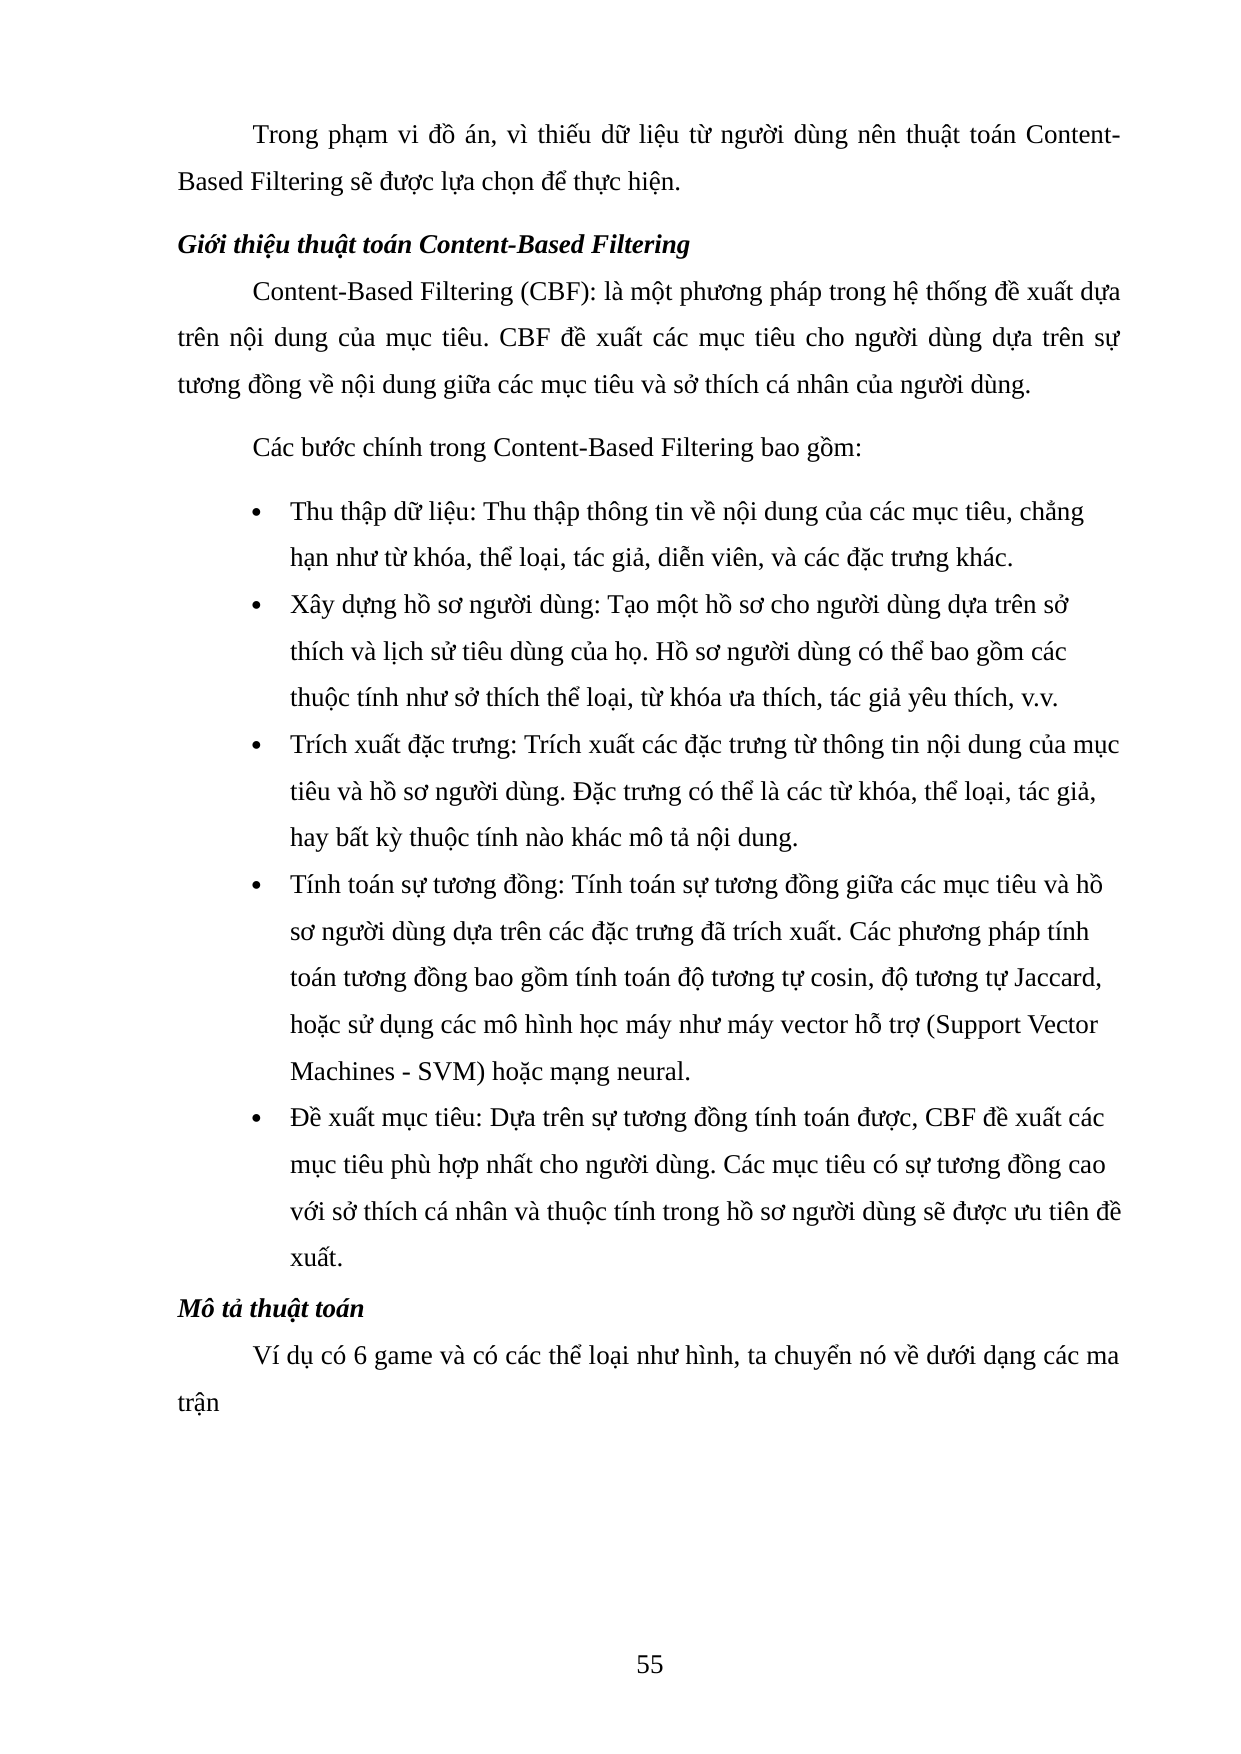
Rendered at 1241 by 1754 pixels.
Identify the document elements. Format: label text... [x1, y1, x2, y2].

text Ví dụ có 6 game và có các thể loại như hình, ta chuyển nó về dưới dạng các ma trận [177, 1339, 1122, 1417]
text Content-Based Filtering (CBF): là một phương pháp trong hệ thống đề xuất dựa trên nội dung của mục tiêu. CBF đề xuất các mục tiêu cho người dùng dựa trên sự tương đồng về nội dung giữa các mục tiêu và sở thích cá nhân của người dùng. [177, 275, 1122, 399]
subtitle Mô tả thuật toán [177, 1292, 1122, 1323]
subtitle Giới thiệu thuật toán Content-Based Filtering [177, 228, 1122, 259]
list Thu thập dữ liệu: Thu thập thông tin về nội dung của các mục tiêu, chẳng hạn như từ khóa, thể loại, tác giả, diễn viên, và các đặc trưng khác. [252, 495, 1122, 573]
list Tính toán sự tương đồng: Tính toán sự tương đồng giữa các mục tiêu và hồ sơ người dùng dựa trên các đặc trưng đã trích xuất. Các phương pháp tính toán tương đồng bao gồm tính toán độ tương tự cosin, độ tương tự Jaccard, hoặc sử dụng các mô hình học máy như máy vector hỗ trợ (Support Vector Machines - SVM) hoặc mạng neural. [252, 868, 1122, 1086]
text Các bước chính trong Content-Based Filtering bao gồm: [177, 431, 1122, 463]
list Đề xuất mục tiêu: Dựa trên sự tương đồng tính toán được, CBF đề xuất các mục tiêu phù hợp nhất cho người dùng. Các mục tiêu có sự tương đồng cao với sở thích cá nhân và thuộc tính trong hồ sơ người dùng sẽ được ưu tiên đề xuất. [252, 1101, 1122, 1273]
list Xây dựng hồ sơ người dùng: Tạo một hồ sơ cho người dùng dựa trên sở thích và lịch sử tiêu dùng của họ. Hồ sơ người dùng có thể bao gồm các thuộc tính như sở thích thể loại, từ khóa ưa thích, tác giả yêu thích, v.v. [252, 588, 1122, 713]
list Trích xuất đặc trưng: Trích xuất các đặc trưng từ thông tin nội dung của mục tiêu và hồ sơ người dùng. Đặc trưng có thể là các từ khóa, thể loại, tác giả, hay bất kỳ thuộc tính nào khác mô tả nội dung. [252, 728, 1122, 853]
text Trong phạm vi đồ án, vì thiếu dữ liệu từ người dùng nên thuật toán Content-Based Filtering sẽ được lựa chọn để thực hiện. [177, 118, 1122, 196]
